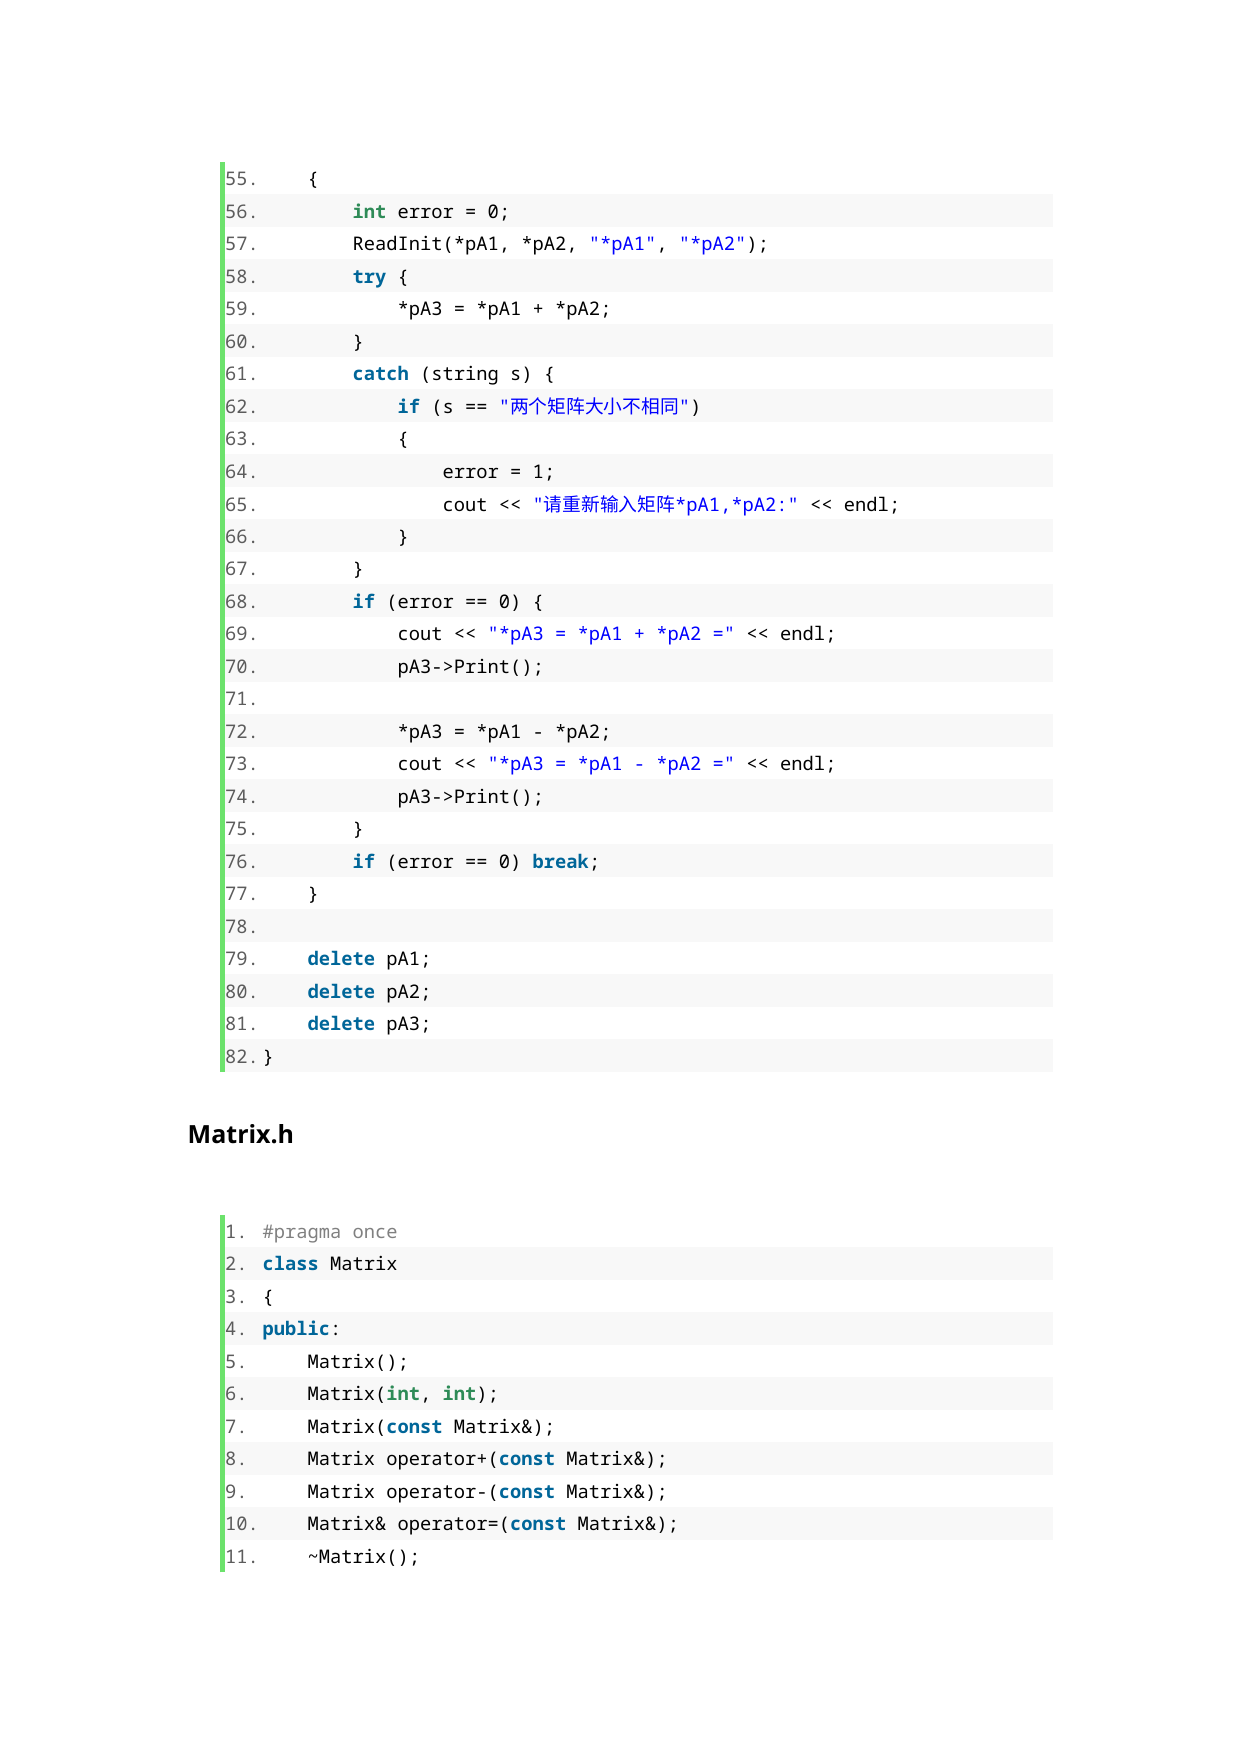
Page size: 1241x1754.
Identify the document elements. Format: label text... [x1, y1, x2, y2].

list int error = 0; [225, 194, 1053, 227]
list } [225, 812, 1053, 844]
list { [225, 1280, 1053, 1312]
list } [225, 324, 1053, 357]
list ReadInit(*pA1, *pA2, "*pA1", "*pA2"); [225, 227, 1053, 259]
list class Matrix [225, 1247, 1053, 1280]
list Matrix& operator=(const Matrix&); [225, 1507, 1053, 1540]
list catch (string s) { [225, 357, 1053, 389]
list { [225, 422, 1053, 454]
list Matrix operator+(const Matrix&); [225, 1442, 1053, 1475]
list Matrix(const Matrix&); [225, 1410, 1053, 1442]
list delete pA3; [225, 1007, 1053, 1039]
list #pragma once [225, 1215, 1053, 1247]
list } [225, 877, 1053, 909]
list error = 1; [225, 454, 1053, 487]
list cout << "*pA3 = *pA1 + *pA2 =" << endl; [225, 617, 1053, 649]
list pA3->Print(); [225, 649, 1053, 682]
list *pA3 = *pA1 - *pA2; [225, 714, 1053, 747]
list } [225, 1039, 1053, 1072]
list if (error == 0) { [225, 584, 1053, 617]
list if (s == "两个矩阵大小不相同") [225, 389, 1053, 422]
subtitle Matrix.h [187, 1101, 1053, 1166]
list { [225, 162, 1053, 194]
list ~Matrix(); [225, 1540, 1053, 1572]
list if (error == 0) break; [225, 844, 1053, 877]
list } [225, 519, 1053, 552]
list try { [225, 259, 1053, 292]
list public: [225, 1312, 1053, 1345]
list cout << "*pA3 = *pA1 - *pA2 =" << endl; [225, 747, 1053, 779]
list *pA3 = *pA1 + *pA2; [225, 292, 1053, 324]
list delete pA2; [225, 974, 1053, 1007]
list cout << "请重新输入矩阵*pA1,*pA2:" << endl; [225, 487, 1053, 519]
list pA3->Print(); [225, 779, 1053, 812]
list delete pA1; [225, 942, 1053, 974]
list Matrix(int, int); [225, 1377, 1053, 1410]
list } [225, 552, 1053, 584]
list Matrix(); [225, 1345, 1053, 1377]
list Matrix operator-(const Matrix&); [225, 1475, 1053, 1507]
